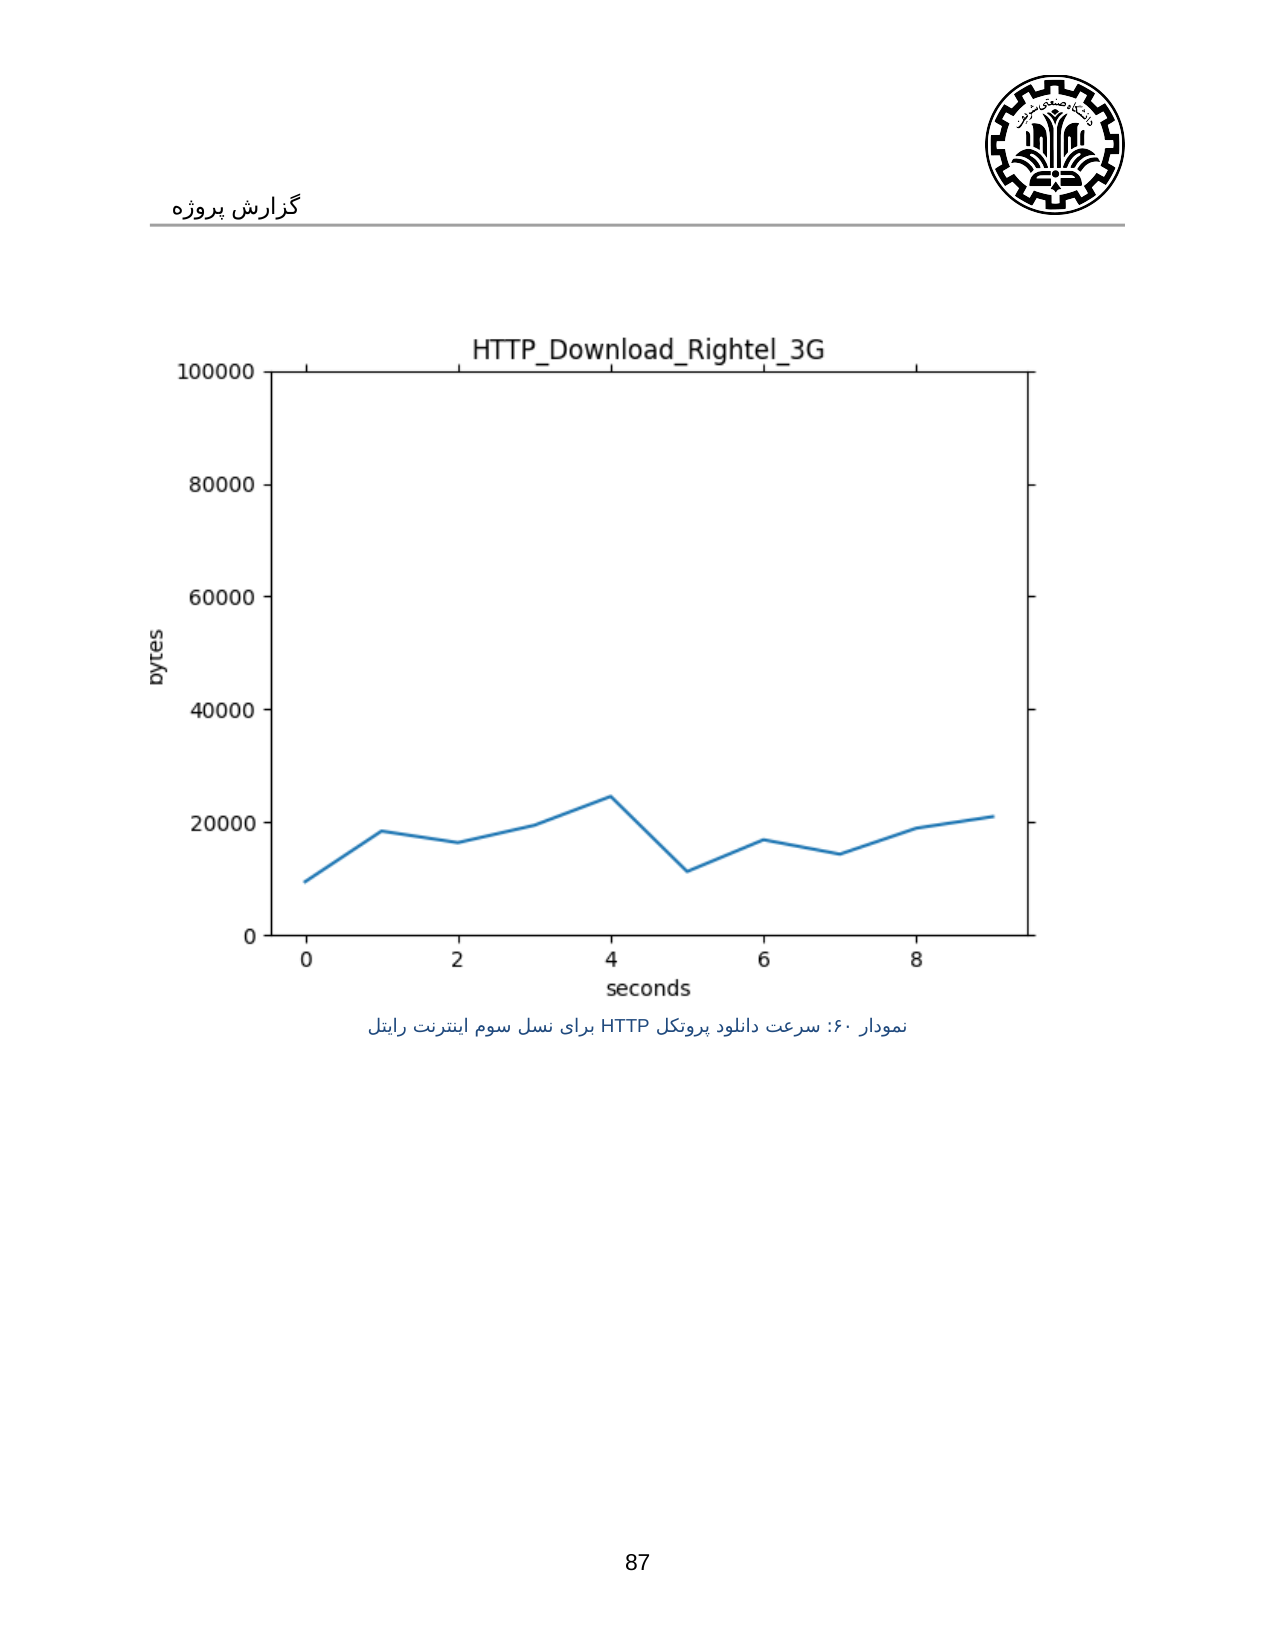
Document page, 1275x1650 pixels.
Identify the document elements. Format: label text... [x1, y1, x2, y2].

text نمودار ۶۰: سرعت دانلود پروتکل HTTP برای نسل سوم اینترنت رایتل [150, 1016, 1125, 1037]
picture [150, 283, 1125, 1016]
picture [985, 75, 1125, 215]
